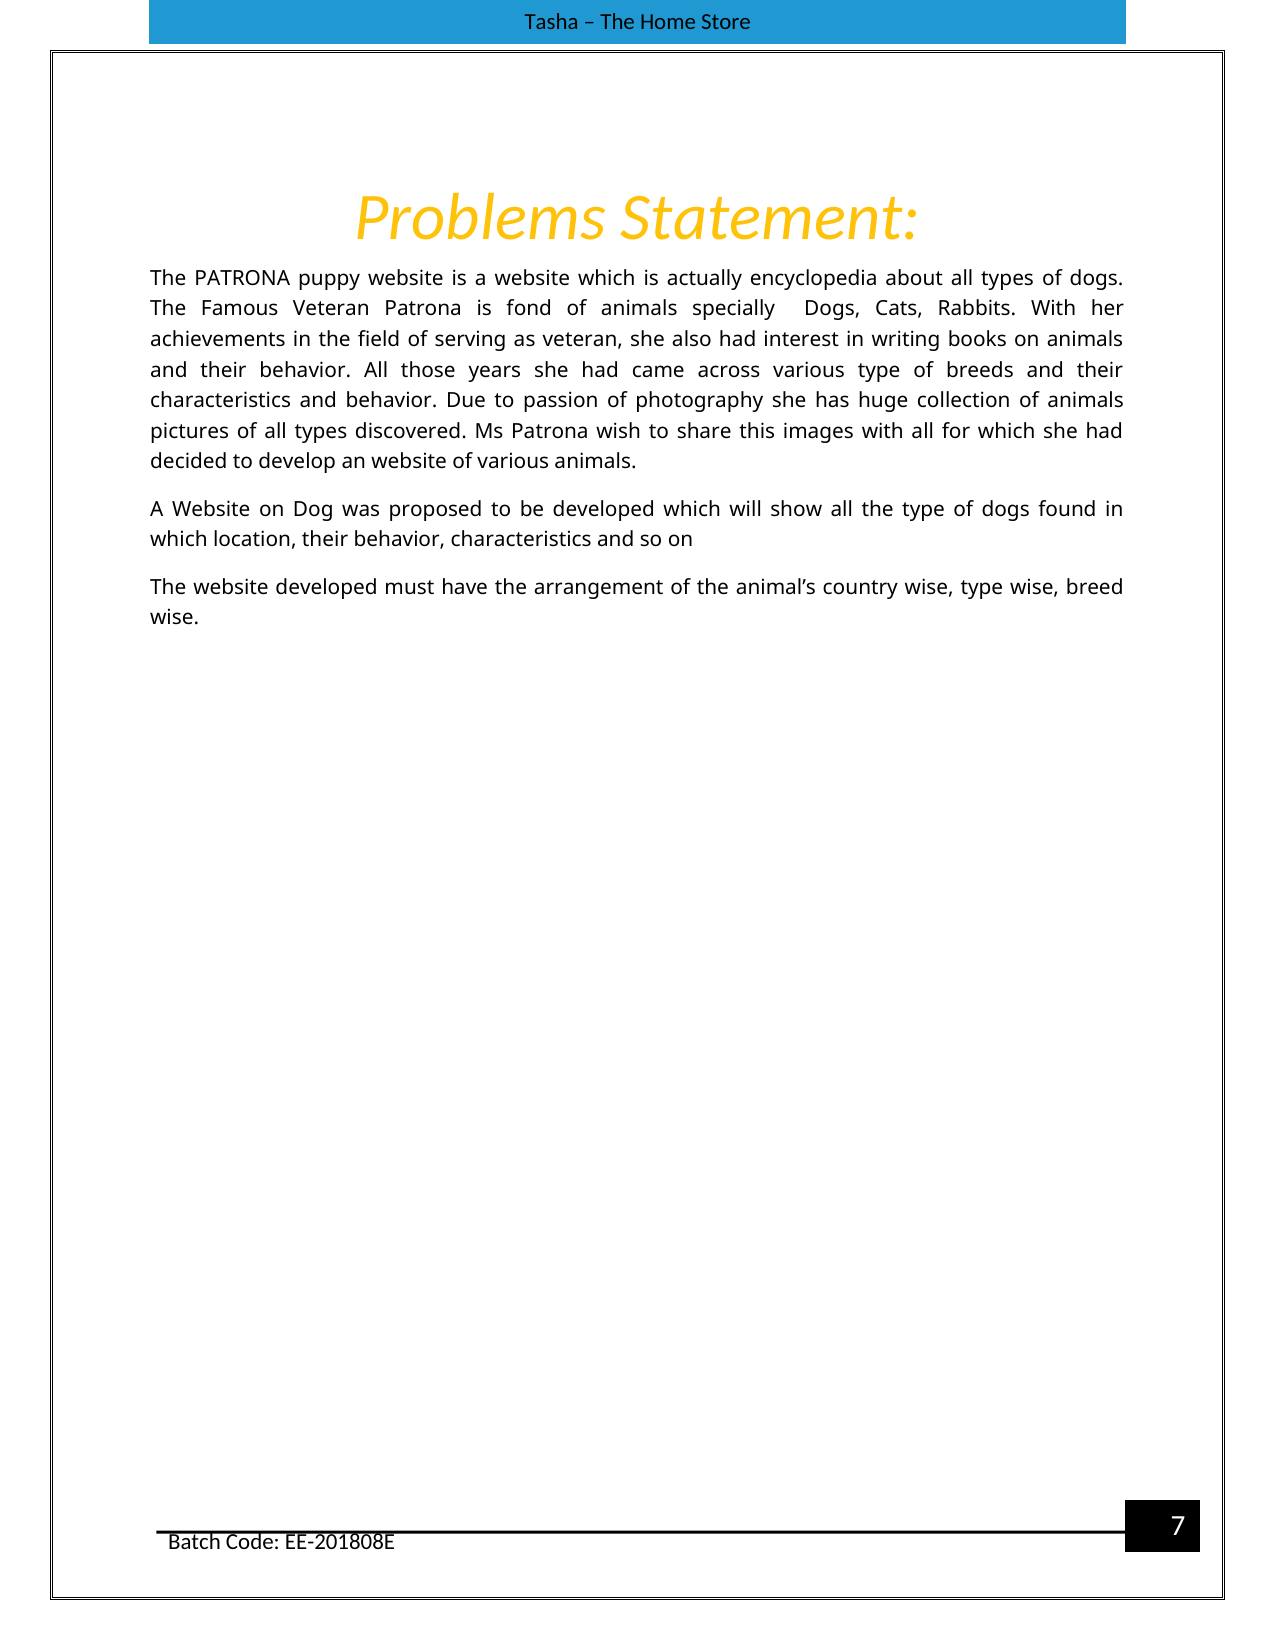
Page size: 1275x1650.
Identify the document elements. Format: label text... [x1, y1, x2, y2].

text The PATRONA puppy website is a website which is actually encyclopedia about all types of dogs. The Famous Veteran Patrona is fond of animals specially Dogs, Cats, Rabbits. With her achievements in the field of serving as veteran, she also had interest in writing books on animals and their behavior. All those years she had came across various type of breeds and their characteristics and behavior. Due to passion of photography she has huge collection of animals pictures of all types discovered. Ms Patrona wish to share this images with all for which she had decided to develop an website of various animals. [150, 263, 1125, 475]
text A Website on Dog was proposed to be developed which will show all the type of dogs found in which location, their behavior, characteristics and so on [150, 494, 1125, 553]
text The website developed must have the arrangement of the animal’s country wise, type wise, breed wise. [150, 572, 1125, 631]
subtitle Problems Statement: [150, 175, 1125, 256]
